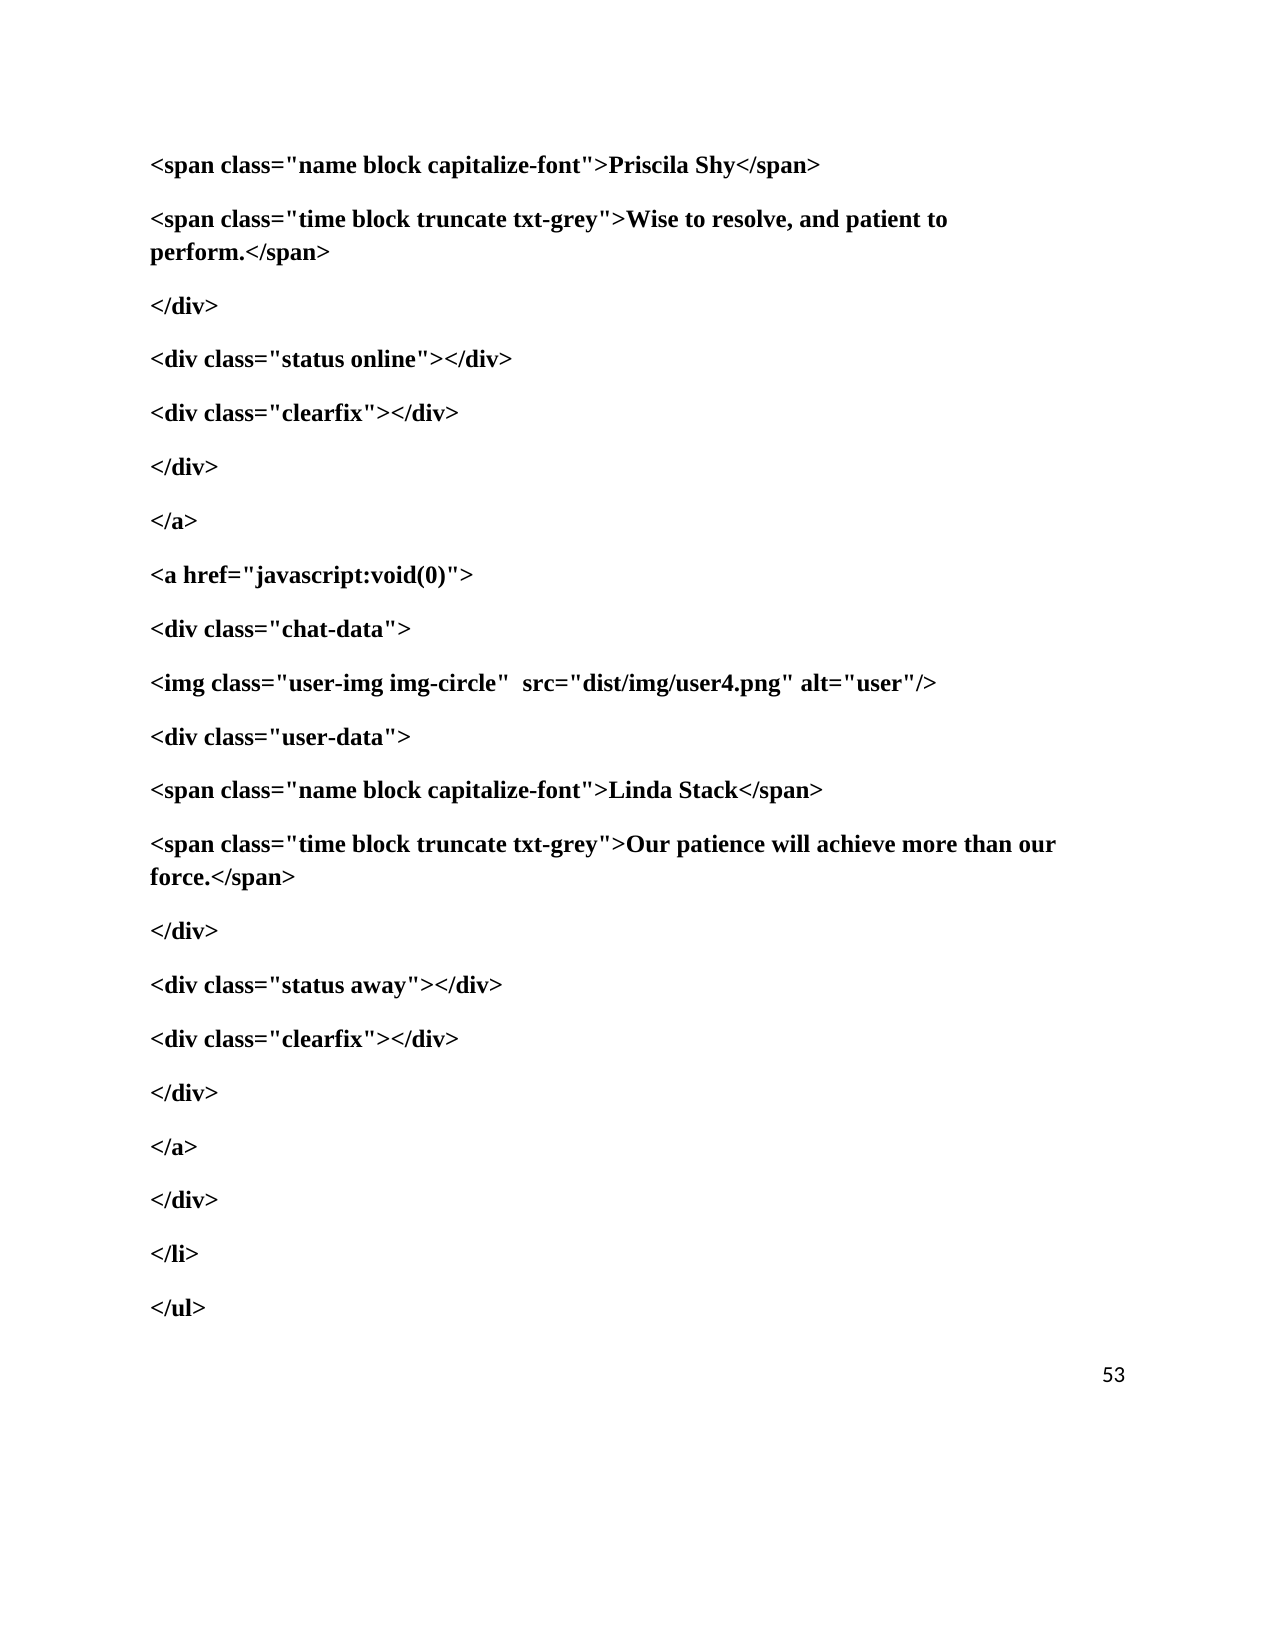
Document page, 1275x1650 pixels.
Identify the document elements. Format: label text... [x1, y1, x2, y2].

text <span class="time block truncate txt-grey">Wise to resolve, and patient to perform.</span> [150, 204, 1125, 266]
text </ul> [150, 1293, 1125, 1322]
text <div class="chat-data"> [150, 614, 1125, 643]
text <div class="clearfix"></div> [150, 1024, 1125, 1053]
text <div class="status away"></div> [150, 970, 1125, 999]
text </div> [150, 916, 1125, 945]
text </div> [150, 291, 1125, 319]
text </li> [150, 1239, 1125, 1268]
text </div> [150, 452, 1125, 481]
text <span class="name block capitalize-font">Linda Stack</span> [150, 775, 1125, 804]
text </div> [150, 1078, 1125, 1106]
text </a> [150, 1132, 1125, 1160]
text <div class="status online"></div> [150, 344, 1125, 373]
text <a href="javascript:void(0)"> [150, 560, 1125, 589]
text </a> [150, 506, 1125, 535]
text <div class="user-data"> [150, 722, 1125, 750]
text <span class="time block truncate txt-grey">Our patience will achieve more than our force.</span> [150, 829, 1125, 891]
text <div class="clearfix"></div> [150, 398, 1125, 427]
text </div> [150, 1185, 1125, 1214]
text <span class="name block capitalize-font">Priscila Shy</span> [150, 150, 1125, 179]
text <img class="user-img img-circle" src="dist/img/user4.png" alt="user"/> [150, 668, 1125, 696]
